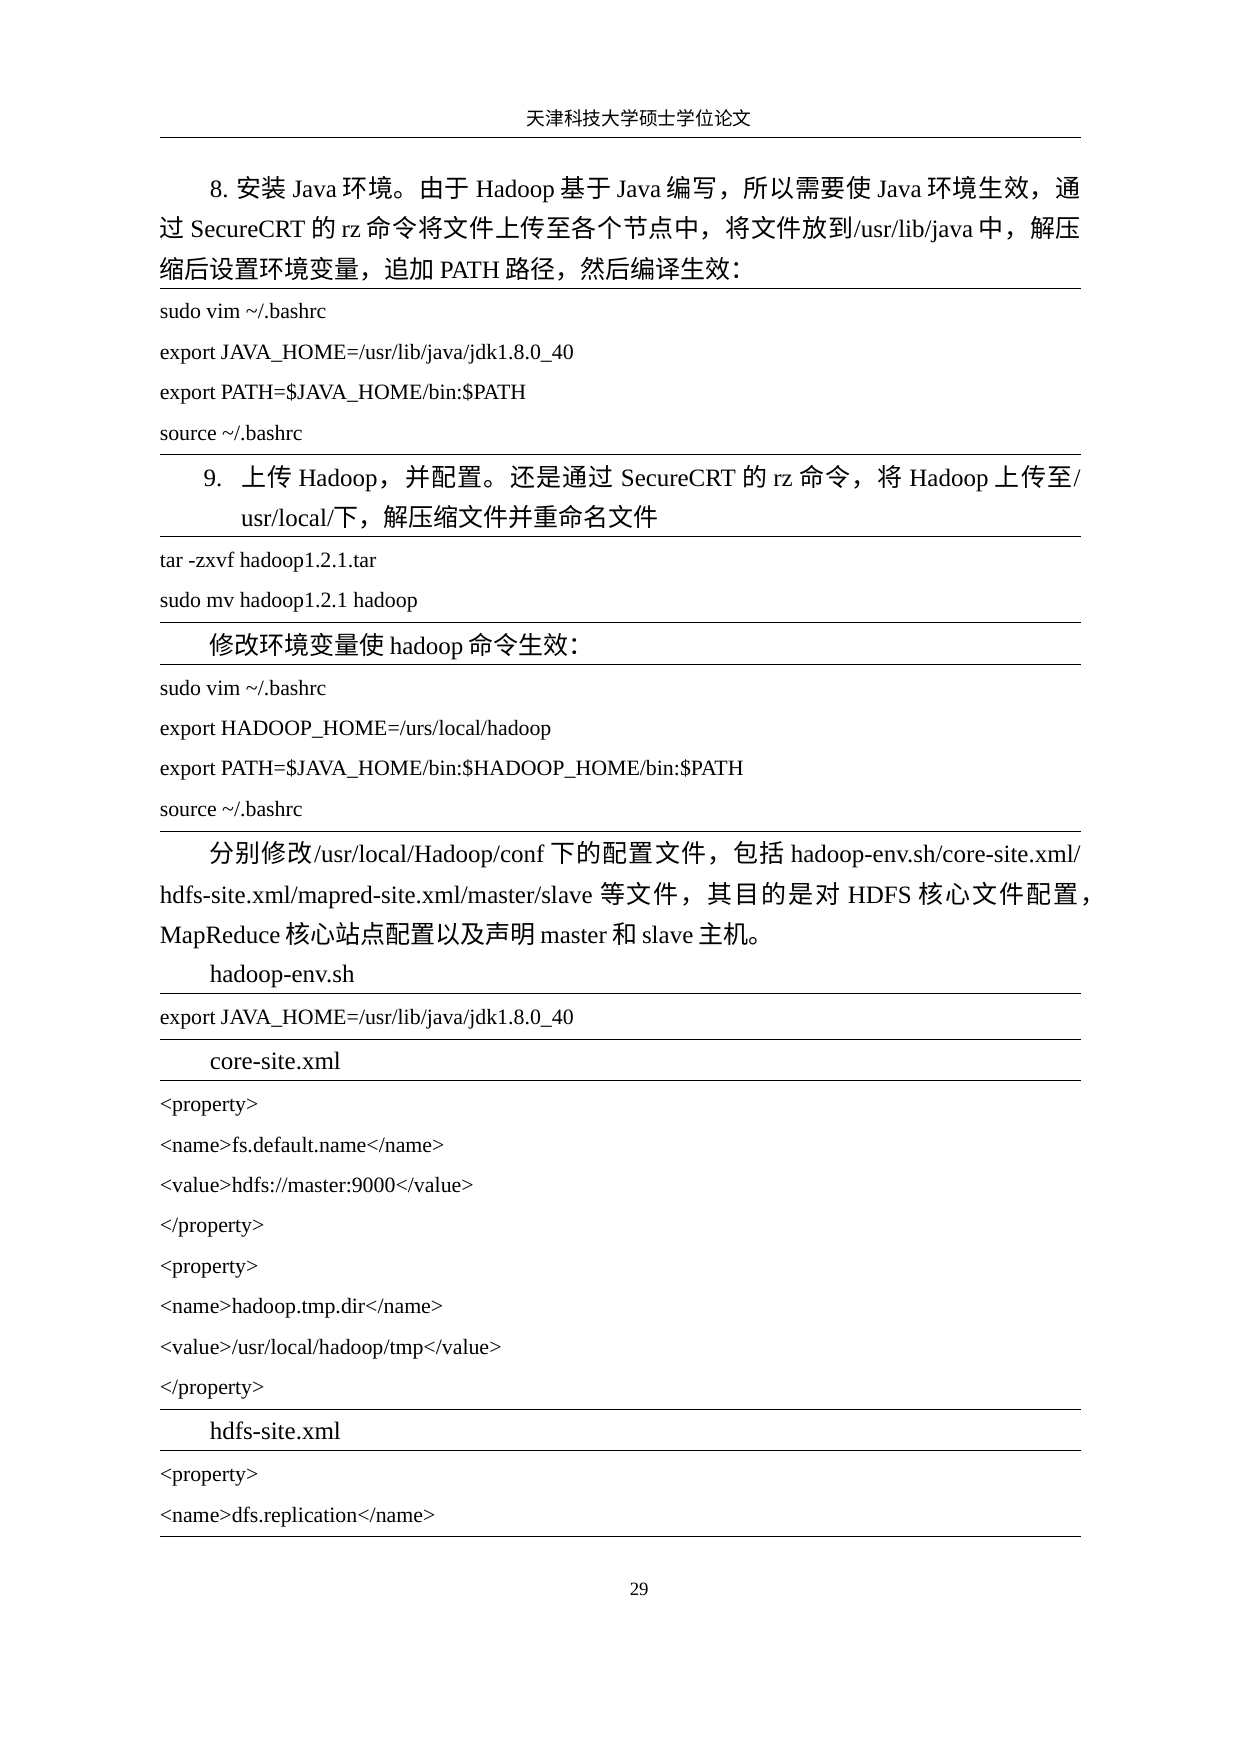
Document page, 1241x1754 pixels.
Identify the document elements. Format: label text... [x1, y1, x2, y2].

text <name>hadoop.tmp.dir</name> [159, 1286, 1081, 1326]
text export JAVA_HOME=/usr/lib/java/jdk1.8.0_40 [159, 331, 1081, 371]
text export HADOOP_HOME=/urs/local/hadoop [159, 707, 1081, 748]
text <value>hdfs://master:9000</value> [159, 1164, 1081, 1205]
text export PATH=$JAVA_HOME/bin:$PATH [159, 371, 1081, 409]
text </property> [159, 1363, 1081, 1410]
text export JAVA_HOME=/usr/lib/java/jdk1.8.0_40 [159, 994, 1081, 1040]
text <property> [159, 1081, 1081, 1124]
text 8. 安装Java环境。由于Hadoop基于Java编写，所以需要使Java环境生效，通过SecureCRT的rz命令将文件上传至各个节点中，将文件放到/usr/lib/java中，解压缩后设置环境变量，追加PATH路径，然后编译生效： [159, 166, 1081, 287]
text 分别修改/usr/local/Hadoop/conf下的配置文件，包括hadoop-env.sh/core-site.xml/hdfs-site.xml/mapred-site.xml/master/slave等文件，其目的是对HDFS核心文件配置，MapReduce核心站点配置以及声明master和slave主机。 [159, 832, 1081, 953]
text sudo mv hadoop1.2.1 hadoop [159, 577, 1081, 623]
text export PATH=$JAVA_HOME/bin:$HADOOP_HOME/bin:$PATH [159, 748, 1081, 785]
text </property> [159, 1205, 1081, 1245]
text <name>fs.default.name</name> [159, 1124, 1081, 1164]
text <name>dfs.replication</name> [159, 1491, 1081, 1537]
list 上传Hadoop，并配置。还是通过SecureCRT的rz命令，将Hadoop上传至/usr/local/下，解压缩文件并重命名文件 [203, 455, 1081, 536]
text <property> [159, 1451, 1081, 1491]
text sudo vim ~/.bashrc [159, 289, 1081, 331]
text <value>/usr/local/hadoop/tmp</value> [159, 1326, 1081, 1363]
text tar -zxvf hadoop1.2.1.tar [159, 537, 1081, 577]
text source ~/.bashrc [159, 785, 1081, 832]
text 修改环境变量使hadoop命令生效： [159, 623, 1081, 664]
text <property> [159, 1245, 1081, 1286]
text hdfs-site.xml [159, 1410, 1081, 1450]
text core-site.xml [159, 1040, 1081, 1080]
text source ~/.bashrc [159, 409, 1081, 455]
text hadoop-env.sh [159, 953, 1081, 993]
text sudo vim ~/.bashrc [159, 665, 1081, 707]
